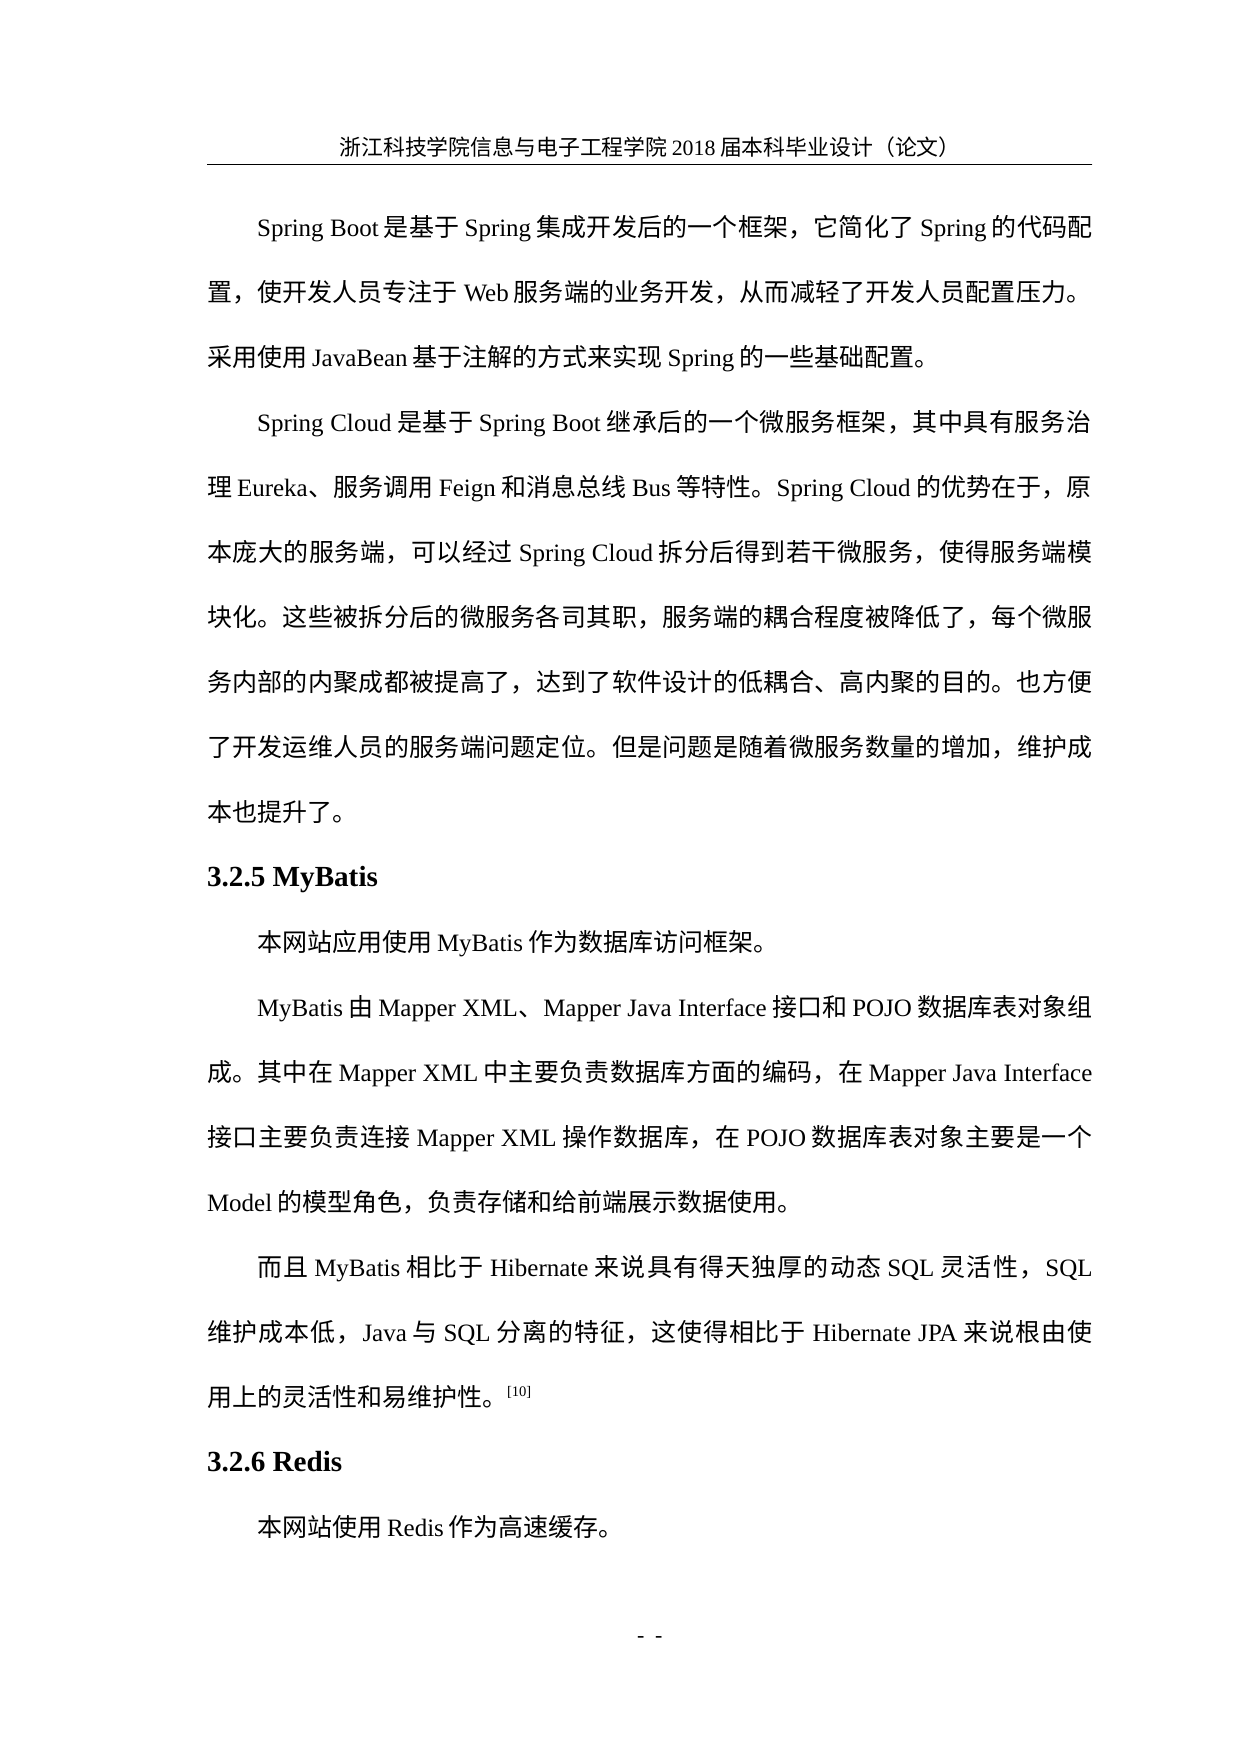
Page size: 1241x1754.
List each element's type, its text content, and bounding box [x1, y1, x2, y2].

text 3.2.5 MyBatis [207, 843, 1092, 908]
text 而且MyBatis相比于Hibernate来说具有得天独厚的动态SQL灵活性，SQL维护成本低，Java与SQL分离的特征，这使得相比于Hibernate JPA来说根由使用上的灵活性和易维护性。[10] [207, 1233, 1092, 1428]
text 本网站应用使用MyBatis作为数据库访问框架。 [207, 908, 1092, 973]
text 3.2.6 Redis [207, 1428, 1092, 1493]
text Spring Boot是基于Spring集成开发后的一个框架，它简化了Spring的代码配置，使开发人员专注于Web服务端的业务开发，从而减轻了开发人员配置压力。采用使用JavaBean基于注解的方式来实现Spring的一些基础配置。 [207, 193, 1092, 388]
text MyBatis由Mapper XML、Mapper Java Interface接口和POJO数据库表对象组成。其中在Mapper XML中主要负责数据库方面的编码，在Mapper Java Interface接口主要负责连接Mapper XML操作数据库，在POJO数据库表对象主要是一个Model的模型角色，负责存储和给前端展示数据使用。 [207, 973, 1092, 1233]
text Spring Cloud是基于Spring Boot继承后的一个微服务框架，其中具有服务治理Eureka、服务调用Feign和消息总线Bus等特性。Spring Cloud的优势在于，原本庞大的服务端，可以经过Spring Cloud拆分后得到若干微服务，使得服务端模块化。这些被拆分后的微服务各司其职，服务端的耦合程度被降低了，每个微服务内部的内聚成都被提高了，达到了软件设计的低耦合、高内聚的目的。也方便了开发运维人员的服务端问题定位。但是问题是随着微服务数量的增加，维护成本也提升了。 [207, 388, 1092, 843]
text 本网站使用Redis作为高速缓存。 [207, 1493, 1092, 1558]
